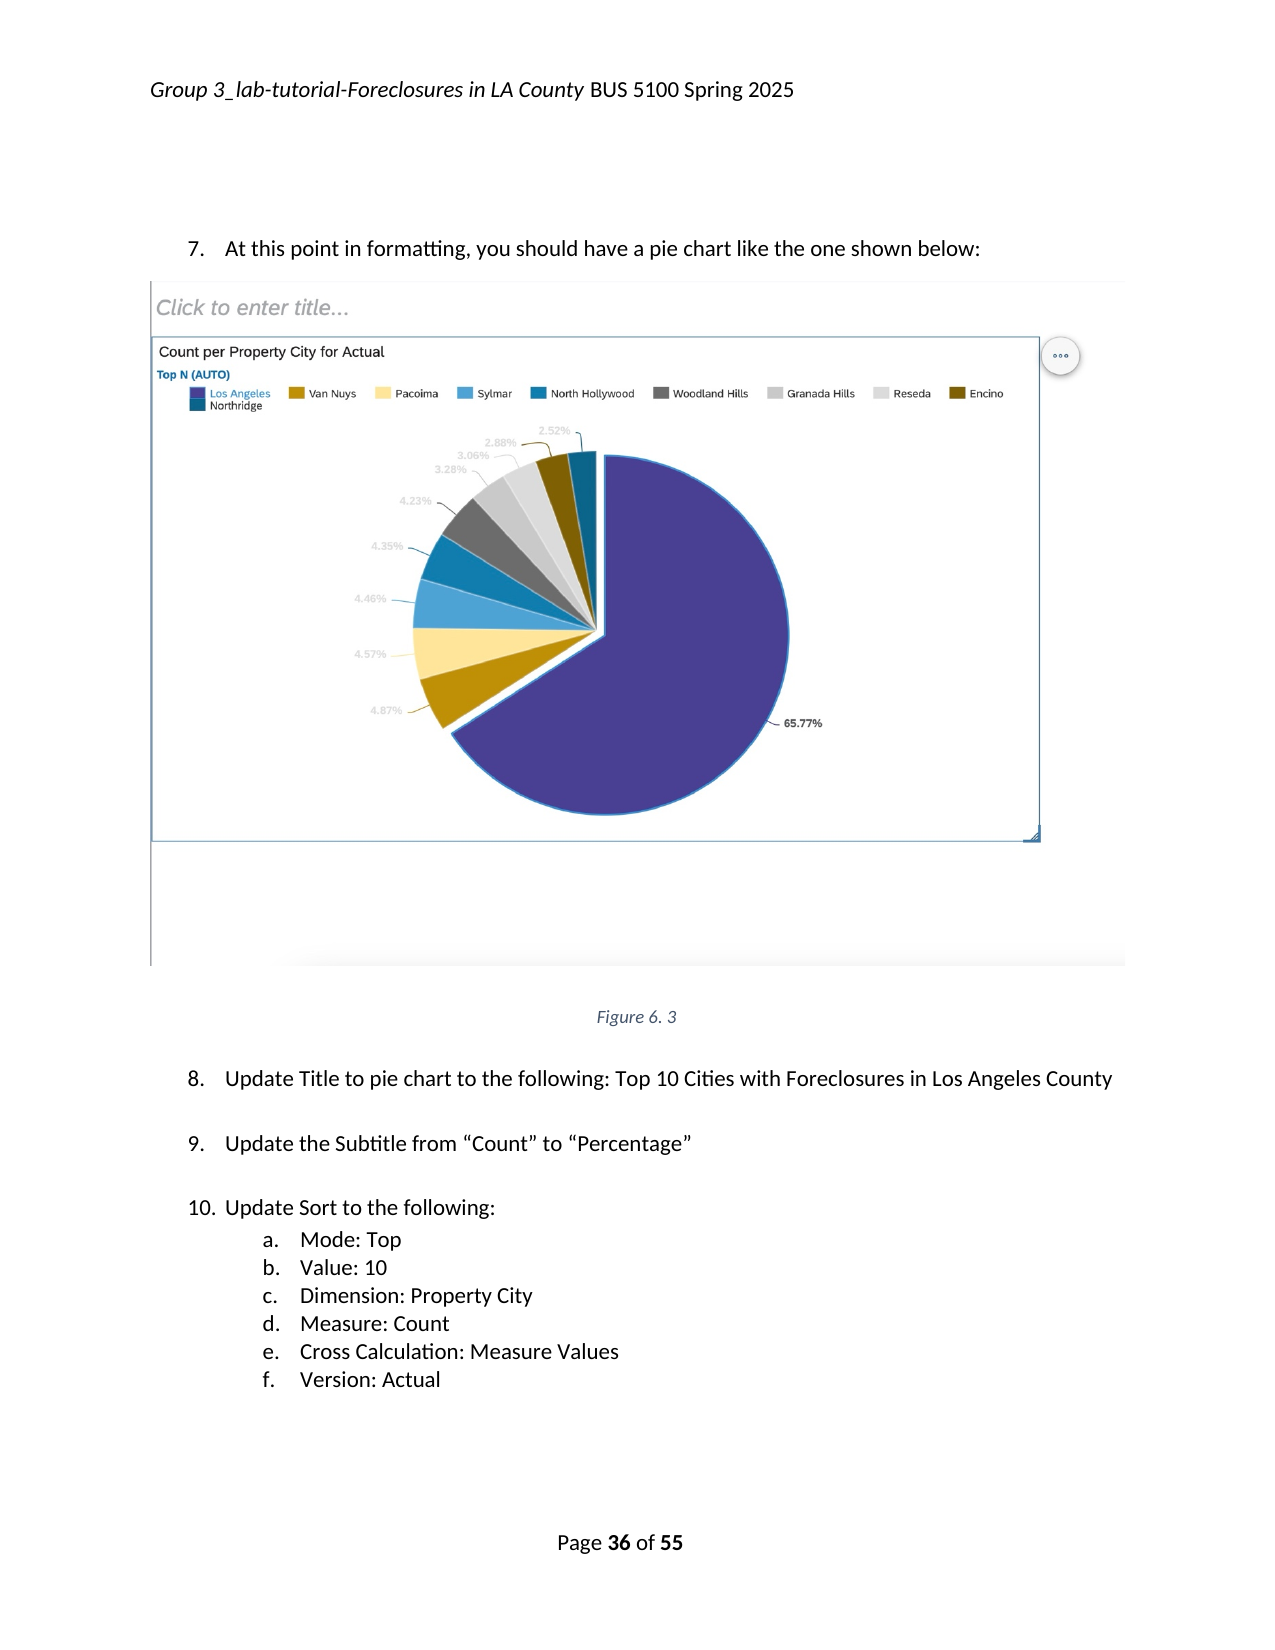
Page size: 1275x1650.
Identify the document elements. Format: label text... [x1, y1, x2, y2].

list Version: Actual [262, 1365, 1125, 1393]
list Update Sort to the following: [187, 1193, 1125, 1221]
list Measure: Count [262, 1309, 1125, 1337]
list Mode: Top [262, 1225, 1125, 1253]
text Figure 6. 3 [150, 1006, 1125, 1029]
list At this point in formatting, you should have a pie chart like the one shown below: [187, 234, 1125, 262]
list Update the Subtitle from “Count” to “Percentage” [187, 1129, 1125, 1157]
picture [150, 281, 1125, 966]
list Dimension: Property City [262, 1281, 1125, 1309]
list Value: 10 [262, 1253, 1125, 1281]
list Update Title to pie chart to the following: Top 10 Cities with Foreclosures in Los Angeles County [187, 1064, 1125, 1092]
list Cross Calculation: Measure Values [262, 1337, 1125, 1365]
